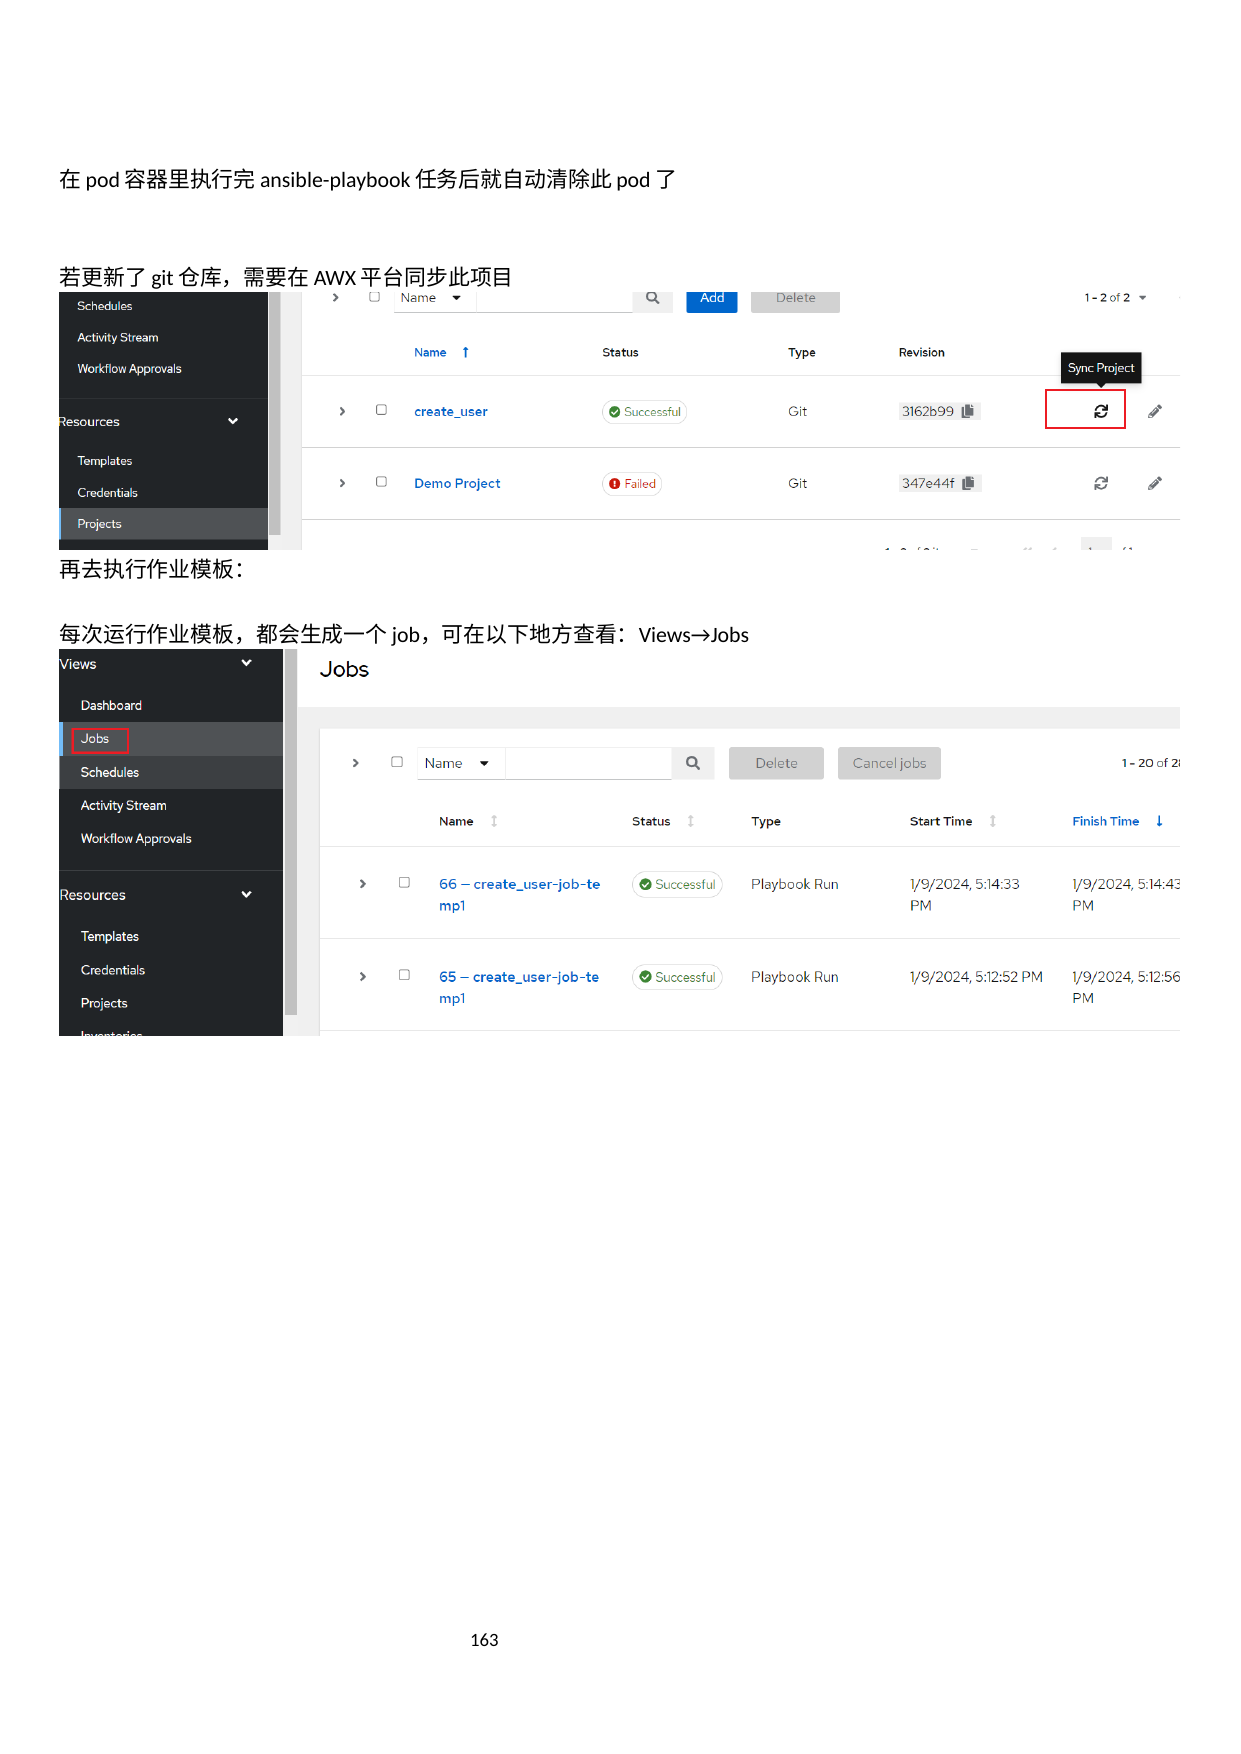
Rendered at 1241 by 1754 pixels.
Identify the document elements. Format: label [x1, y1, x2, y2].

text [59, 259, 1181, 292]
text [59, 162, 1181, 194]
picture [59, 292, 1181, 550]
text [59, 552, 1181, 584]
picture [59, 649, 1180, 1036]
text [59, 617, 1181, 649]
